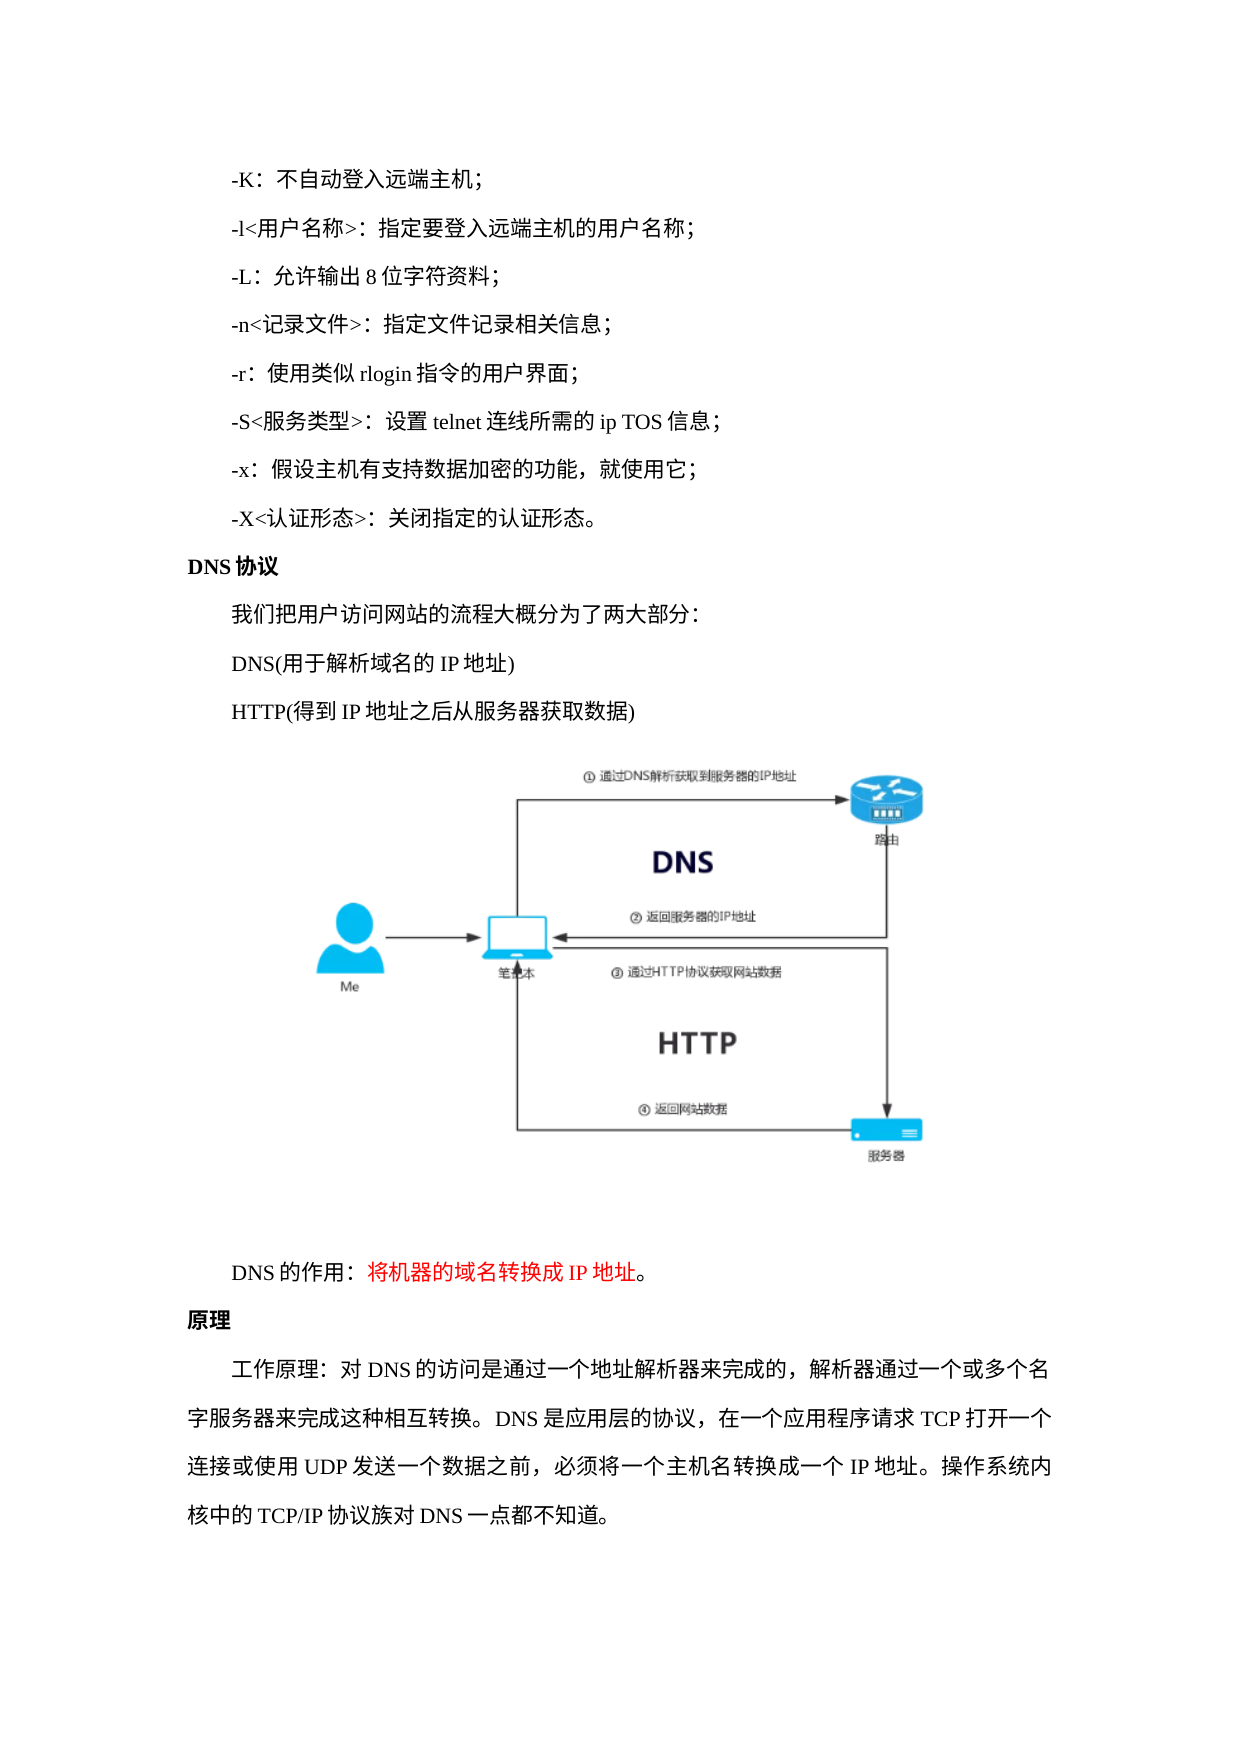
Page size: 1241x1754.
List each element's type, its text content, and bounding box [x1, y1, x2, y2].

text -K：不自动登入远端主机； [187, 162, 1053, 194]
text DNS(用于解析域名的IP地址) [187, 645, 1053, 678]
text -n<记录文件>：指定文件记录相关信息； [187, 307, 1053, 339]
text -l<用户名称>：指定要登入远端主机的用户名称； [187, 210, 1053, 243]
text -X<认证形态>：关闭指定的认证形态。 [187, 500, 1053, 533]
text -r：使用类似rlogin指令的用户界面； [187, 355, 1053, 388]
text -S<服务类型>：设置telnet连线所需的ip TOS信息； [187, 404, 1053, 436]
subtitle DNS协议 [187, 549, 1053, 581]
text 工作原理：对DNS的访问是通过一个地址解析器来完成的，解析器通过一个或多个名字服务器来完成这种相互转换。DNS是应用层的协议，在一个应用程序请求TCP打开一个连接或使用UDP发送一个数据之前，必须将一个主机名转换成一个IP地址。操作系统内核中的TCP/IP协议族对DNS一点都不知道。 [187, 1351, 1053, 1530]
subtitle 原理 [187, 1303, 1053, 1336]
text -x：假设主机有支持数据加密的功能，就使用它； [187, 452, 1053, 484]
text 我们把用户访问网站的流程大概分为了两大部分： [187, 597, 1053, 629]
text -L：允许输出8位字符资料； [187, 259, 1053, 291]
text HTTP(得到IP地址之后从服务器获取数据) [187, 694, 1053, 726]
picture [272, 742, 968, 1180]
text DNS的作用：将机器的域名转换成IP地址。 [187, 1255, 1053, 1287]
